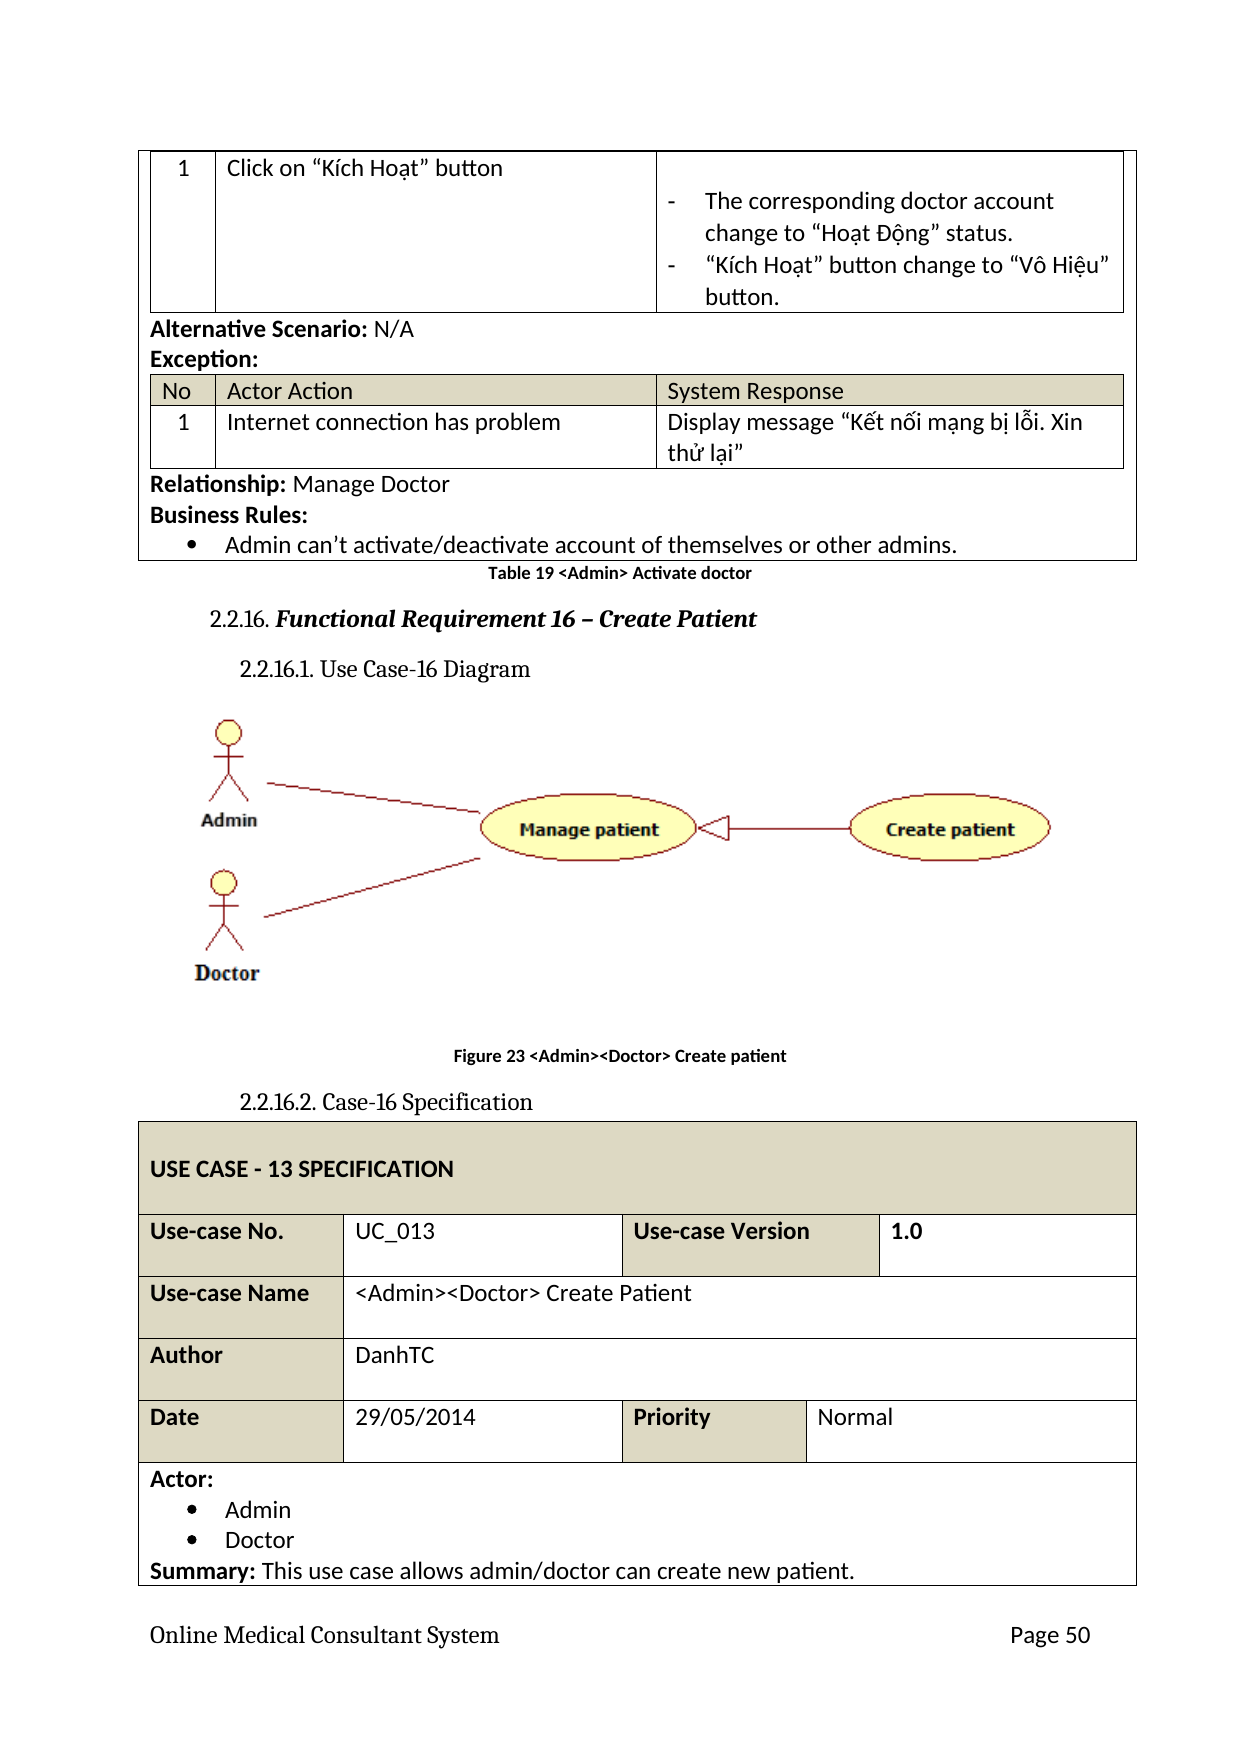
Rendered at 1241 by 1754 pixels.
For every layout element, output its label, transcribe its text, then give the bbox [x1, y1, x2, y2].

table_cell Use-case Name [139, 1277, 343, 1338]
table_cell <Admin><Doctor> Create Patient [344, 1277, 1136, 1338]
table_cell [139, 151, 1136, 560]
table_cell Use-case Version [623, 1215, 879, 1276]
subtitle Case-16 Specification [225, 1088, 1090, 1117]
text Figure 23 <Admin><Doctor> Create patient [150, 1044, 1090, 1067]
table_header USE CASE - 13 SPECIFICATION [139, 1122, 1136, 1214]
table_cell 29/05/2014 [344, 1401, 622, 1462]
table_cell DanhTC [344, 1339, 1136, 1400]
table_cell Priority [623, 1401, 806, 1462]
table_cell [139, 1463, 1136, 1585]
subtitle Use Case-16 Diagram [225, 654, 1090, 683]
subtitle Functional Requirement 16 – Create Patient [210, 605, 1090, 634]
table_cell Date [139, 1401, 343, 1462]
picture [157, 687, 1084, 1020]
table_cell Author [139, 1339, 343, 1400]
table_cell Normal [807, 1401, 1136, 1462]
table_cell 1.0 [880, 1215, 1136, 1276]
table_cell UC_013 [344, 1215, 622, 1276]
table_cell Use-case No. [139, 1215, 343, 1276]
